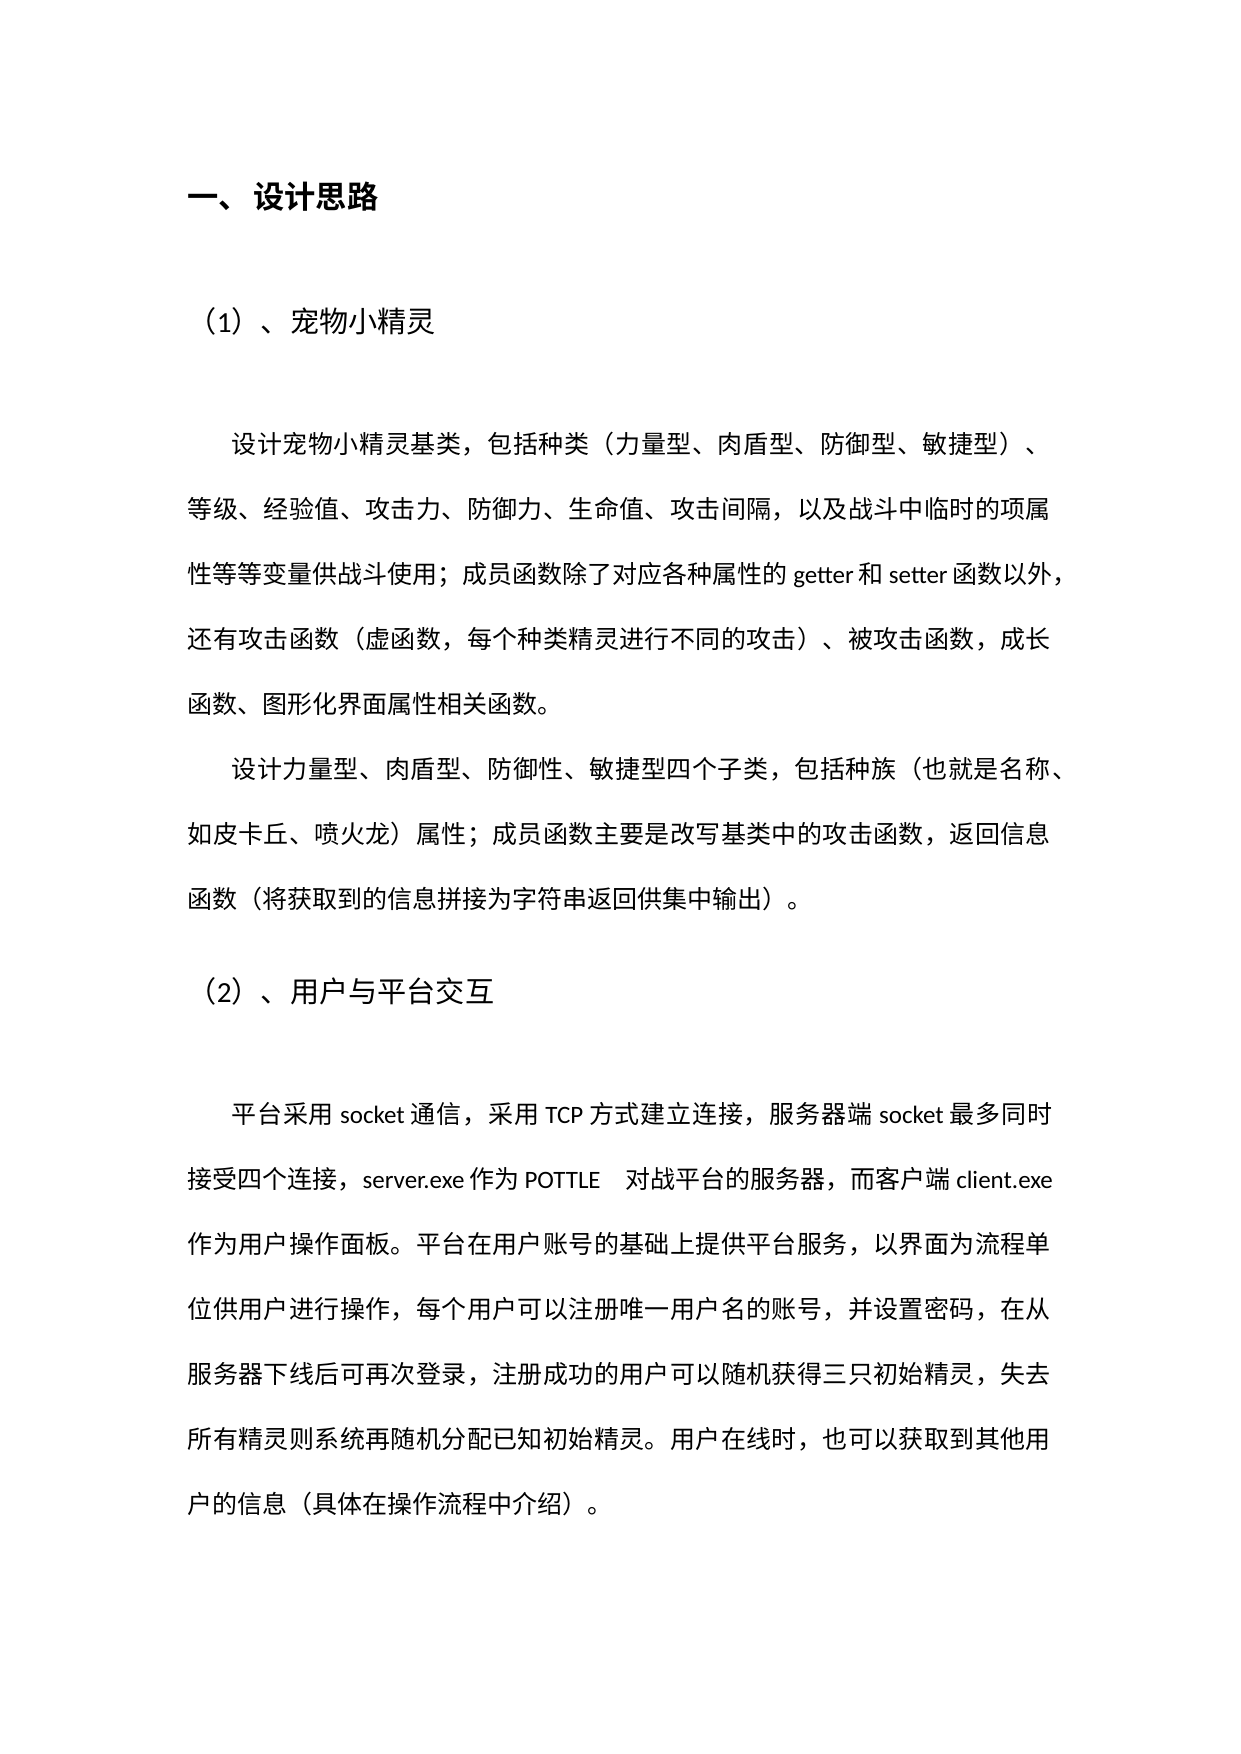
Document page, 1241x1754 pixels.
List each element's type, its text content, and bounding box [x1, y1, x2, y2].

subtitle （1）、宠物小精灵 [187, 287, 1053, 352]
subtitle 设计思路 [187, 162, 1053, 227]
text 设计力量型、肉盾型、防御性、敏捷型四个子类，包括种族（也就是名称、如皮卡丘、喷火龙）属性；成员函数主要是改写基类中的攻击函数，返回信息函数（将获取到的信息拼接为字符串返回供集中输出）。 [187, 735, 1053, 930]
text 设计宠物小精灵基类，包括种类（力量型、肉盾型、防御型、敏捷型）、等级、经验值、攻击力、防御力、生命值、攻击间隔，以及战斗中临时的项属性等等变量供战斗使用；成员函数除了对应各种属性的getter和setter函数以外，还有攻击函数（虚函数，每个种类精灵进行不同的攻击）、被攻击函数，成长函数、图形化界面属性相关函数。 [187, 410, 1053, 735]
text 平台采用socket通信，采用TCP方式建立连接，服务器端socket最多同时接受四个连接，server.exe作为POTTLE 对战平台的服务器，而客户端client.exe作为用户操作面板。平台在用户账号的基础上提供平台服务，以界面为流程单位供用户进行操作，每个用户可以注册唯一用户名的账号，并设置密码，在从服务器下线后可再次登录，注册成功的用户可以随机获得三只初始精灵，失去所有精灵则系统再随机分配已知初始精灵。用户在线时，也可以获取到其他用户的信息（具体在操作流程中介绍）。 [187, 1080, 1053, 1535]
subtitle （2）、用户与平台交互 [187, 957, 1053, 1022]
